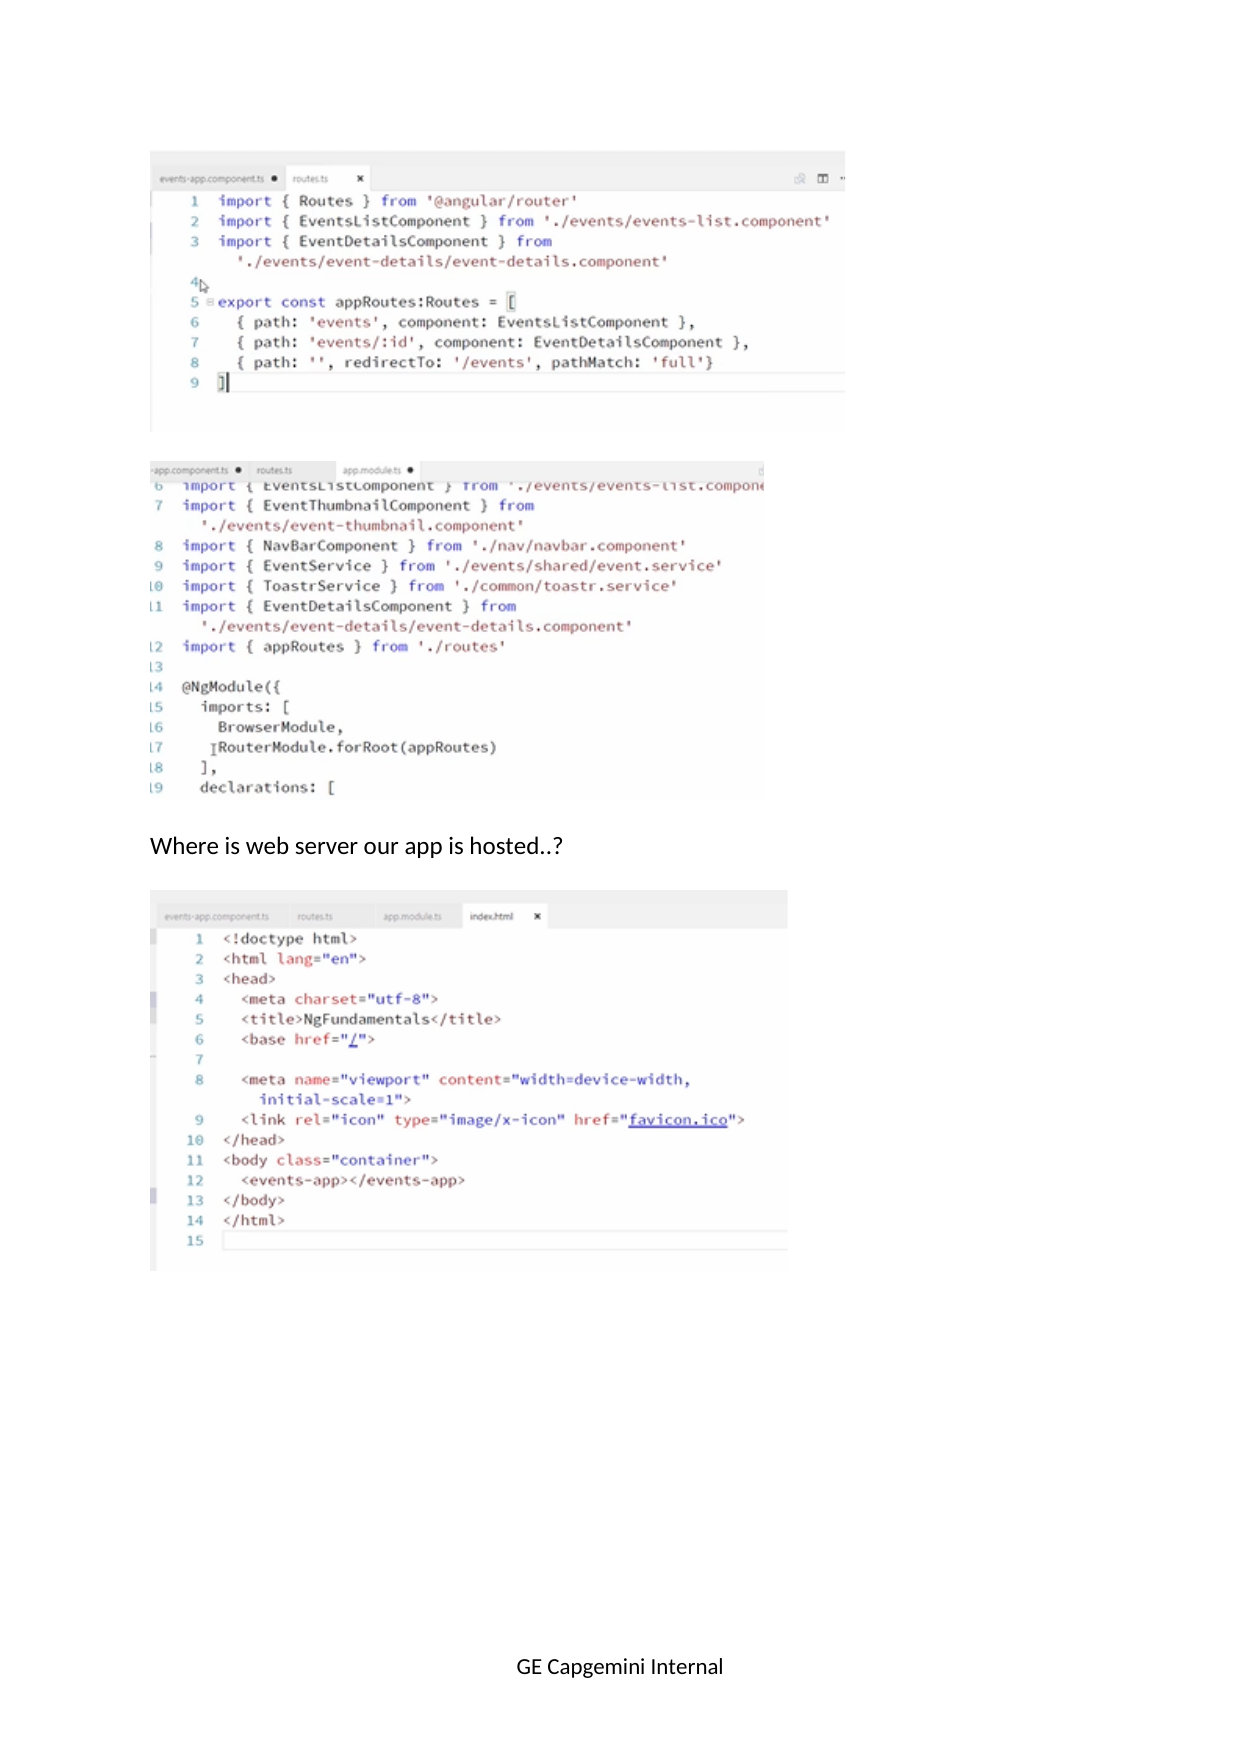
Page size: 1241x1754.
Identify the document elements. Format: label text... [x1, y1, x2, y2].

picture [150, 150, 846, 432]
text Where is web server our app is hosted..? [150, 830, 1090, 860]
picture [150, 890, 788, 1271]
picture [150, 461, 764, 800]
